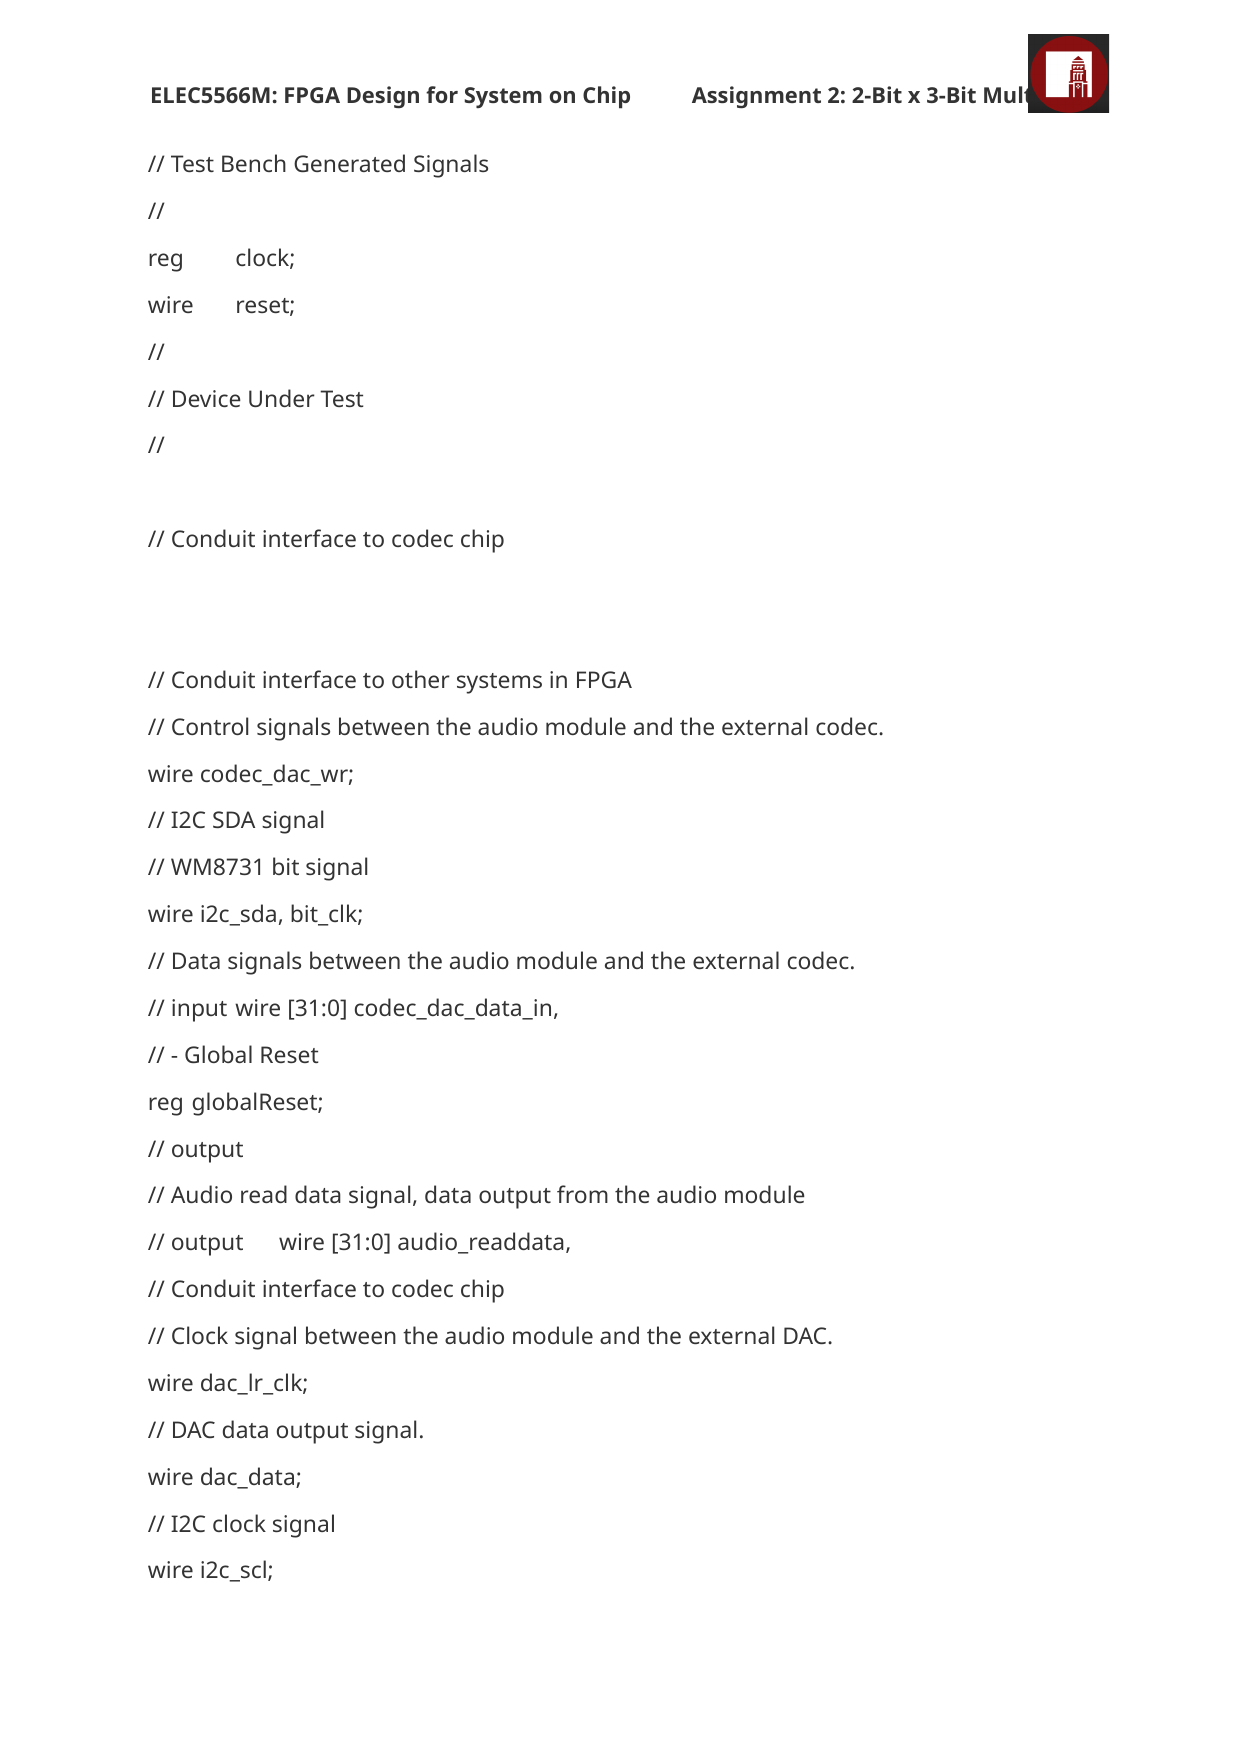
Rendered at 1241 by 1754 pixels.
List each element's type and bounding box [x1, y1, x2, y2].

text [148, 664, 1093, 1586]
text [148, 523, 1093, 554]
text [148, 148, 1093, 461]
picture [1027, 34, 1109, 113]
